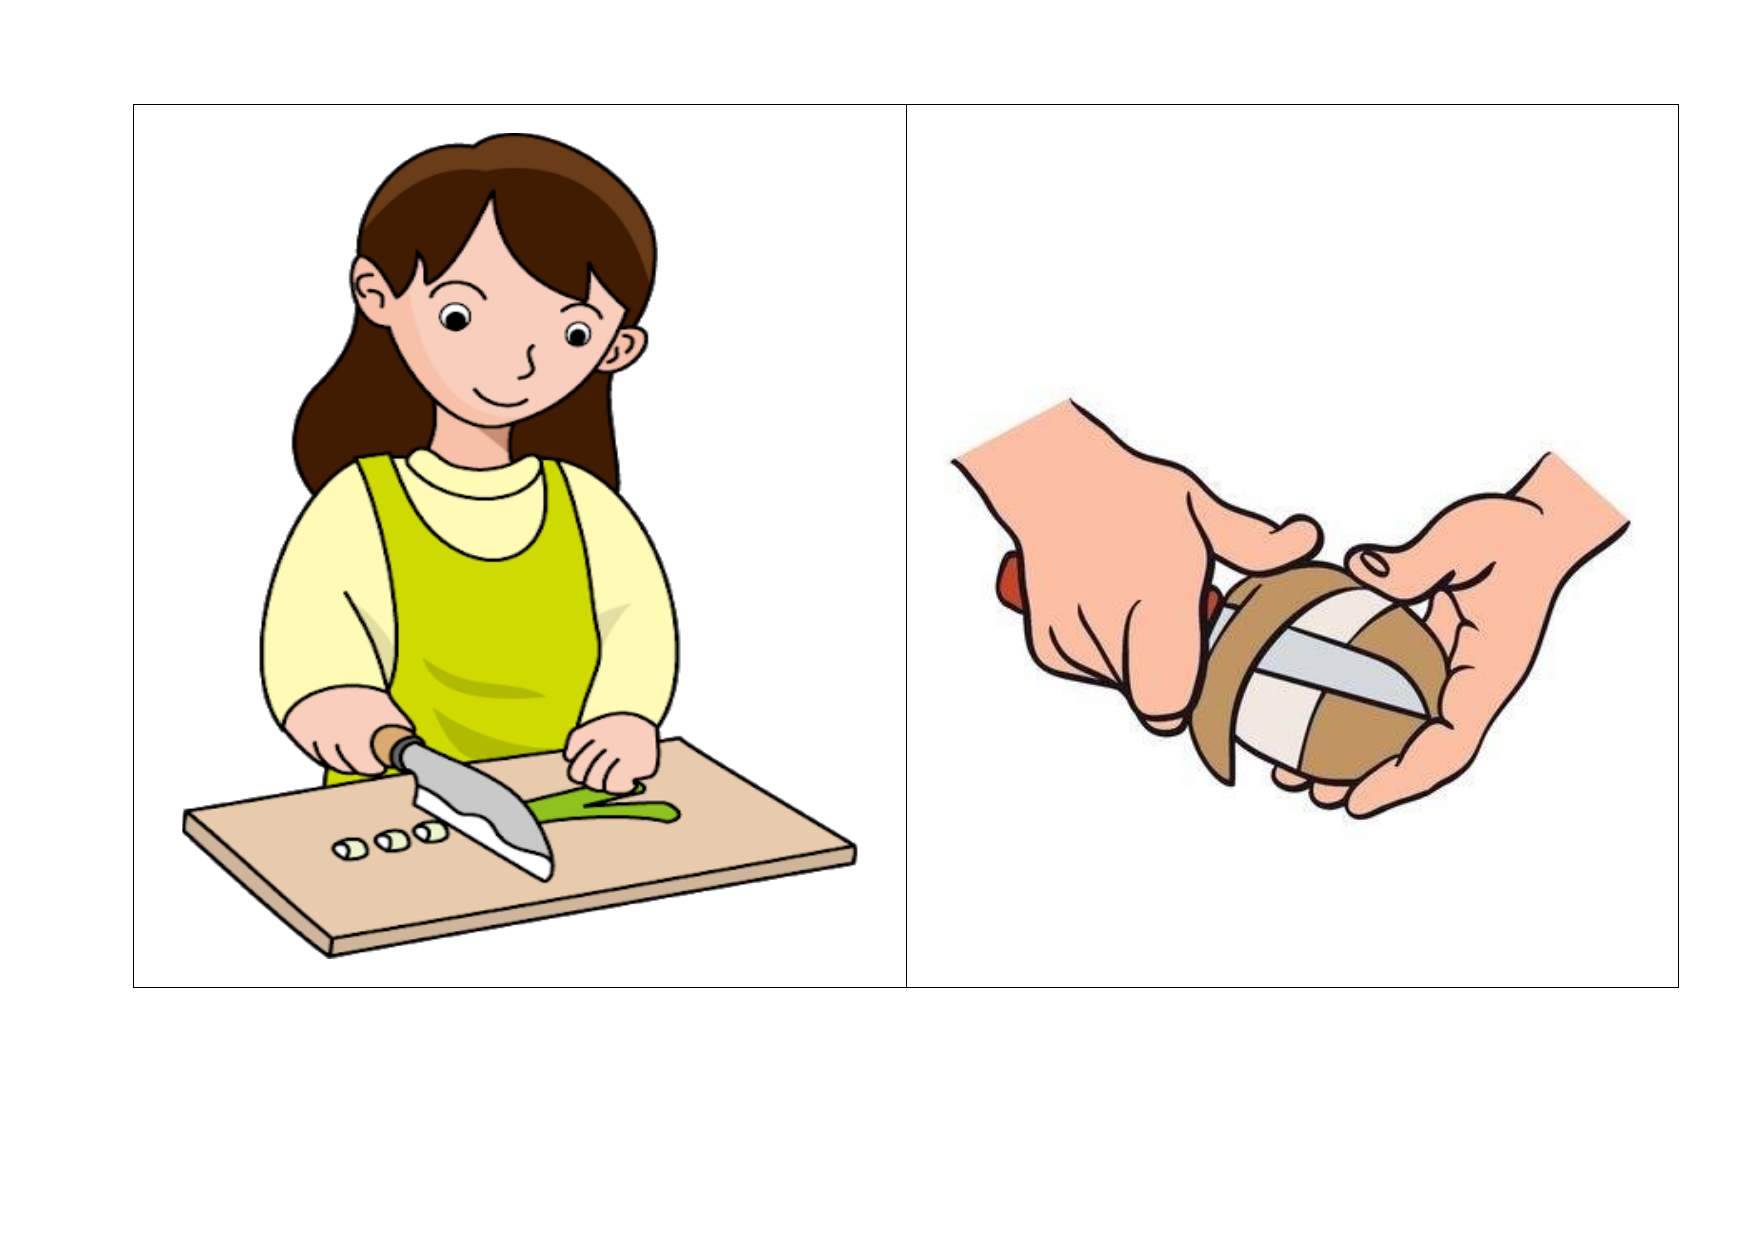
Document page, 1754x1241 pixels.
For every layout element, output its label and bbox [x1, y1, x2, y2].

table_header [907, 105, 1678, 987]
picture [182, 133, 858, 959]
table_header [134, 105, 906, 987]
picture [917, 334, 1664, 865]
